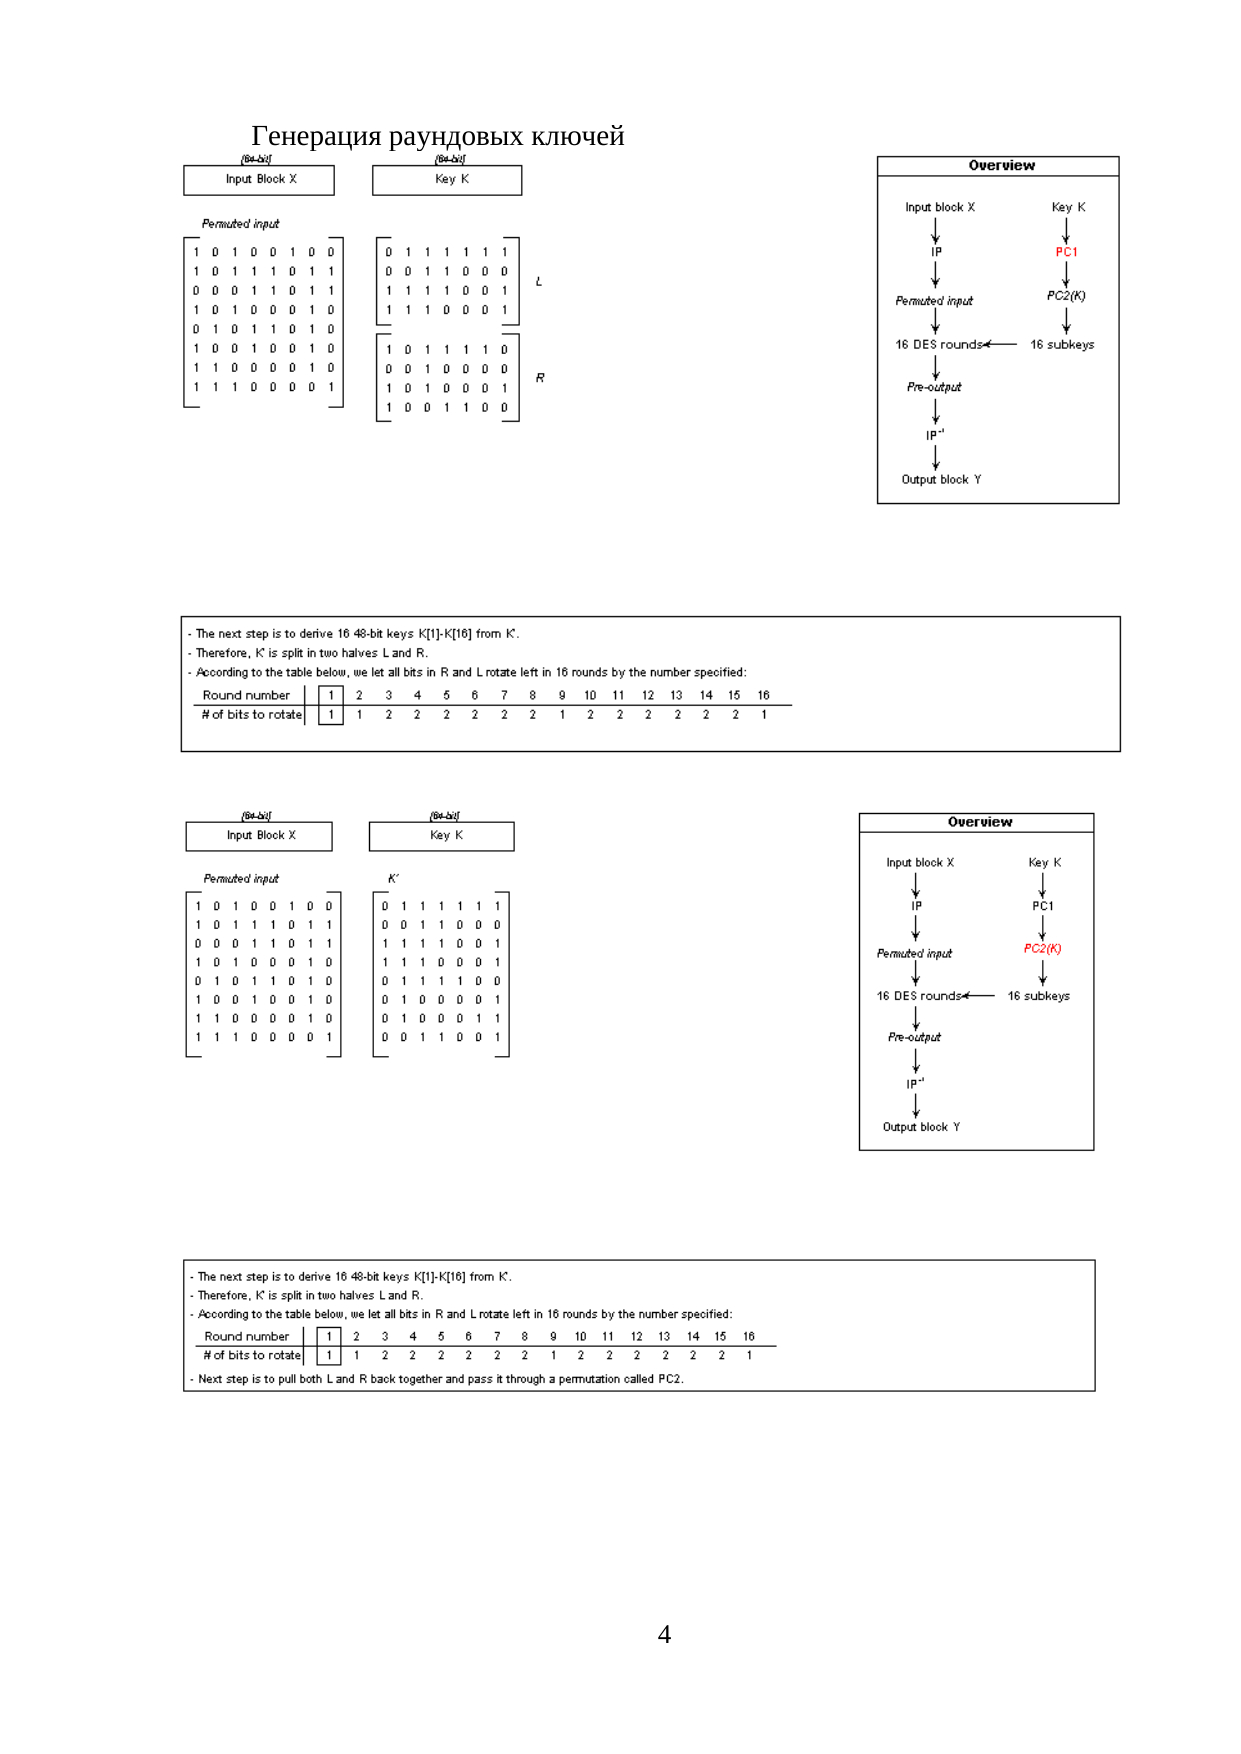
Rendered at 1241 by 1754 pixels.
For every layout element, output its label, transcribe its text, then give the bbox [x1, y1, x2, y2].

text Генерация раундовых ключей [177, 118, 1152, 151]
picture [177, 151, 1152, 778]
picture [177, 809, 1152, 1428]
